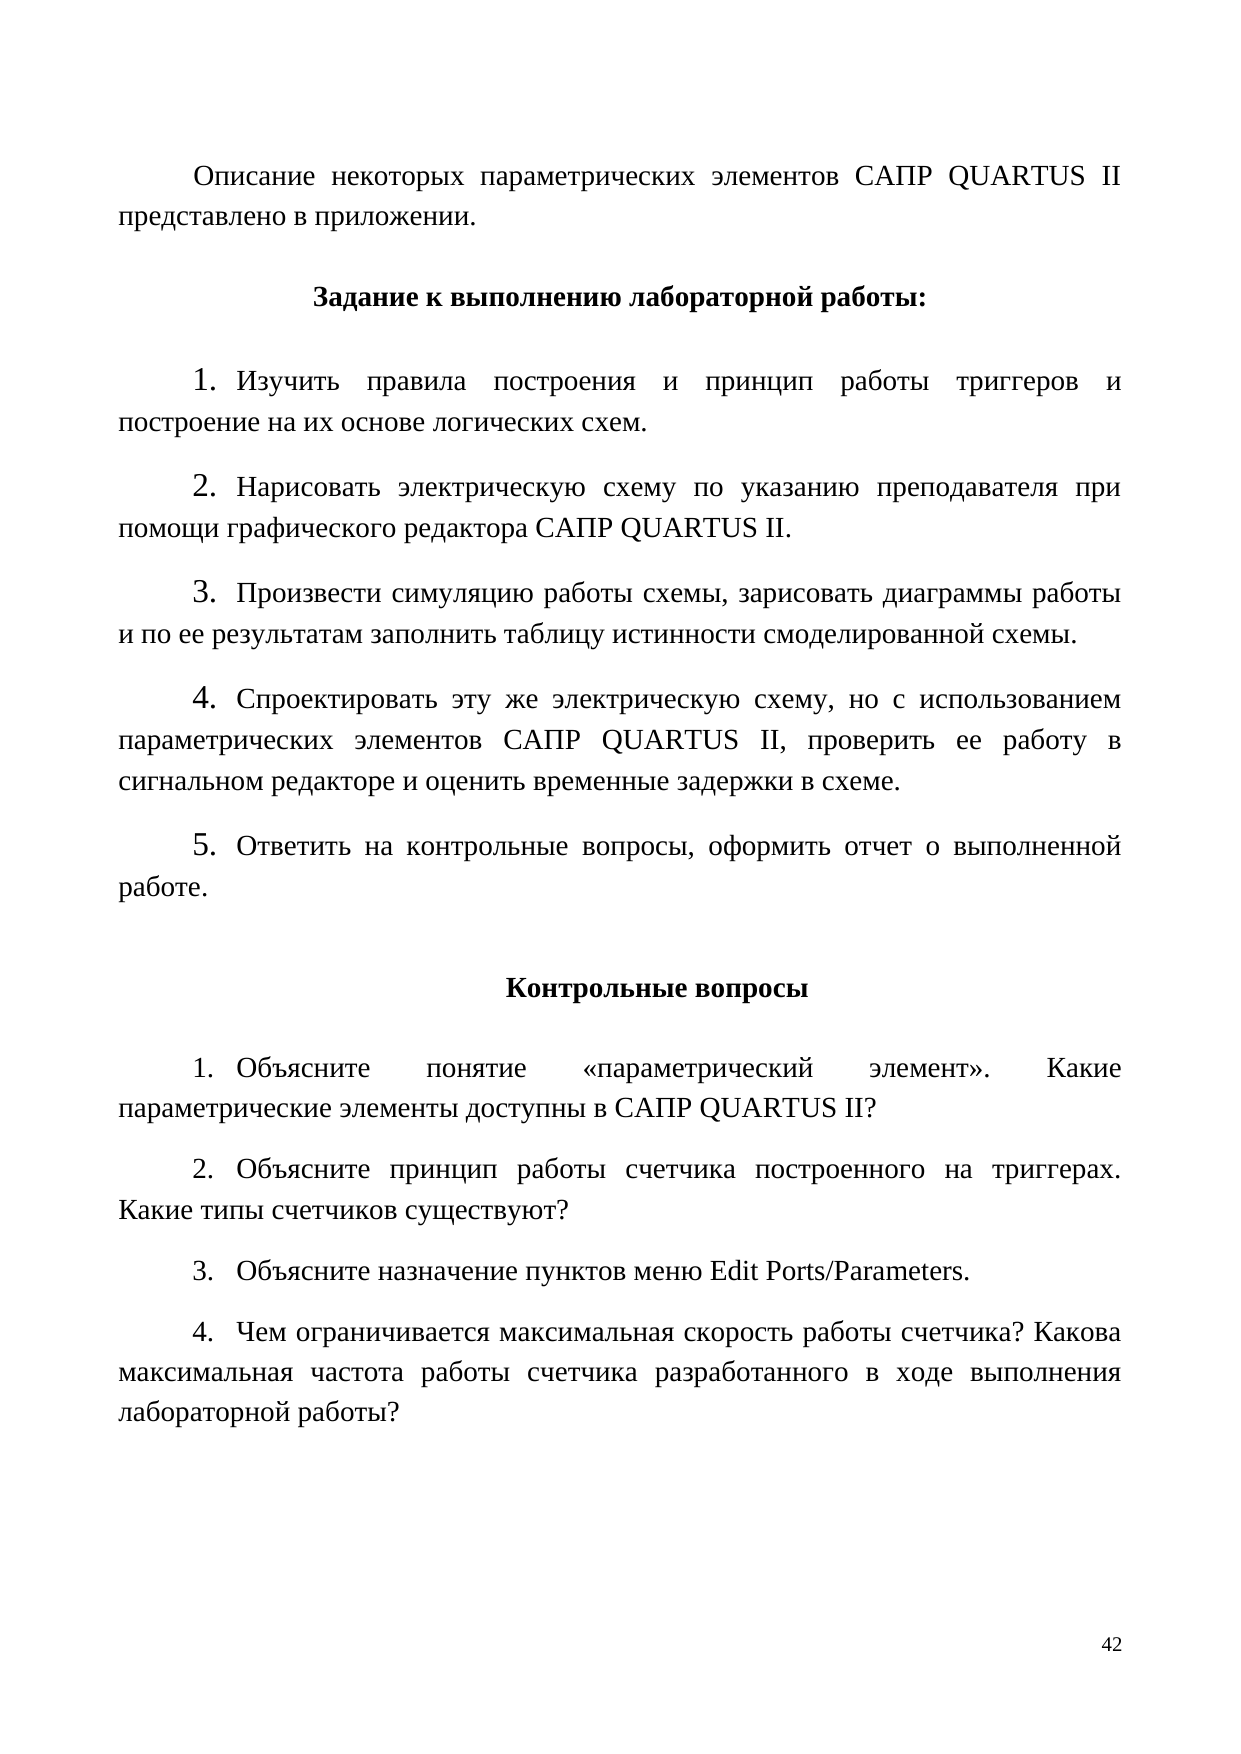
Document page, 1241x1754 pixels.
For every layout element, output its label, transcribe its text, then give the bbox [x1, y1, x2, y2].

list Нарисовать электрическую схему по указанию преподавателя при помощи графического редактора САПР QUARTUS II. [118, 465, 1122, 544]
list Объясните понятие «параметрический элемент». Какие параметрические элементы доступны в САПР QUARTUS II? [118, 1050, 1122, 1124]
list Спроектировать эту же электрическую схему, но с использованием параметрических элементов САПР QUARTUS II, проверить ее работу в сигнальном редакторе и оценить временные задержки в схеме. [118, 677, 1122, 796]
list Изучить правила построения и принцип работы триггеров и построение на их основе логических схем. [118, 359, 1122, 438]
list Объясните назначение пунктов меню Edit Ports/Parameters. [118, 1253, 1122, 1286]
text Контрольные вопросы [118, 970, 1122, 1003]
list Произвести симуляцию работы схемы, зарисовать диаграммы работы и по ее результатам заполнить таблицу истинности смоделированной схемы. [118, 571, 1122, 650]
text Задание к выполнению лабораторной работы: [118, 279, 1122, 312]
list Ответить на контрольные вопросы, оформить отчет о выполненной работе. [118, 824, 1122, 902]
list Объясните принцип работы счетчика построенного на триггерах. Какие типы счетчиков существуют? [118, 1152, 1122, 1225]
text Описание некоторых параметрических элементов САПР QUARTUS II представлено в приложении. [118, 158, 1122, 232]
list Чем ограничивается максимальная скорость работы счетчика? Какова максимальная частота работы счетчика разработанного в ходе выполнения лабораторной работы? [118, 1314, 1122, 1428]
